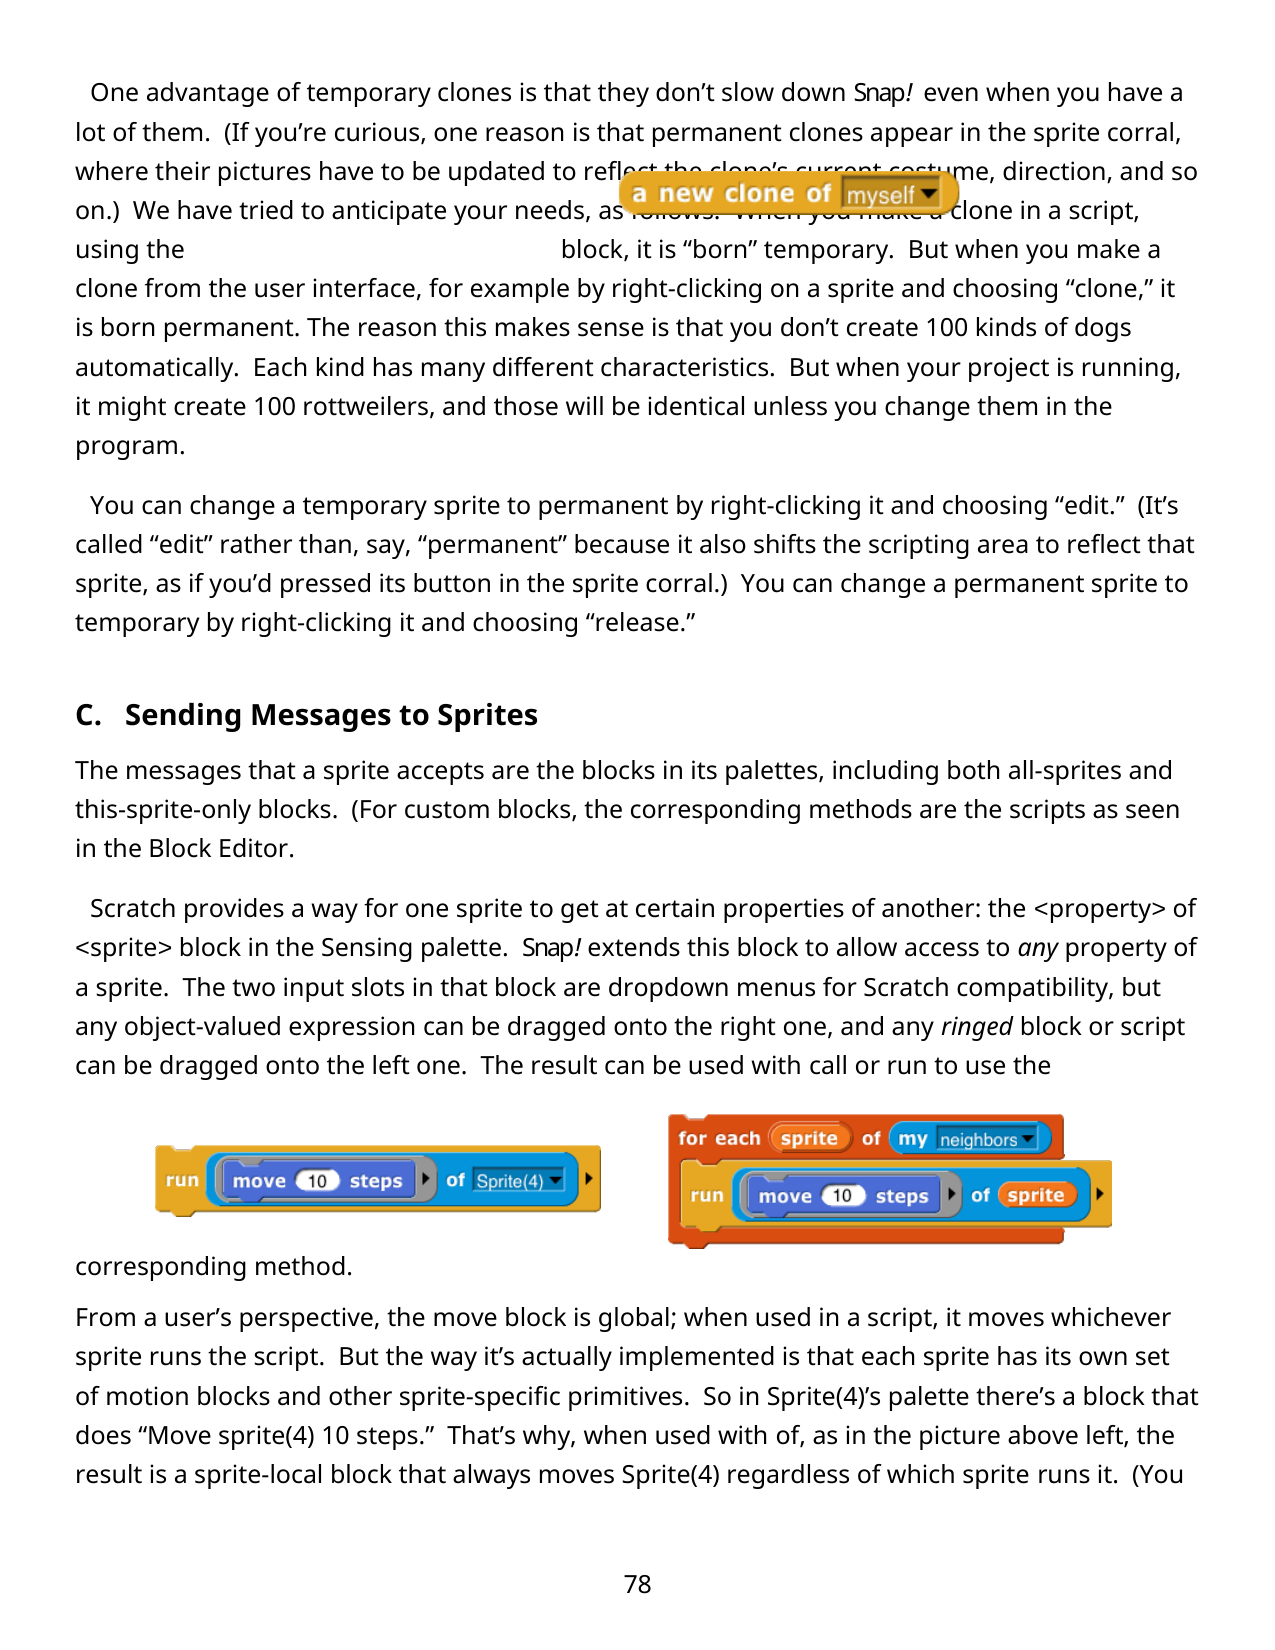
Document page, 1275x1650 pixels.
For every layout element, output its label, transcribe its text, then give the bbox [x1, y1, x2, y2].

text You can change a temporary sprite to permanent by right-clicking it and choosing “edit.” (It’s called “edit” rather than, say, “permanent” because it also shifts the scripting area to reflect that sprite, as if you’d pressed its button in the sprite corral.) You can change a permanent sprite to temporary by right-clicking it and choosing “release.” [75, 487, 1200, 639]
text The messages that a sprite accepts are the blocks in its palettes, including both all-sprites and this-sprite-only blocks. (For custom blocks, the corresponding methods are the scripts as seen in the Block Editor. [75, 752, 1200, 865]
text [75, 1300, 1200, 1491]
picture [668, 1114, 1112, 1249]
text Scratch provides a way for one sprite to get at certain properties of another: the <property> of <sprite> block in the Sensing palette. Snap! extends this block to allow access to any property of a sprite. The two input slots in that block are dropdown menus for Scratch compatibility, but any object-valued expression can be dragged onto the right one, and any ringed block or script can be dragged onto the left one. The result can be used with call or run to use the corresponding method. [75, 891, 1200, 1282]
picture [618, 171, 960, 215]
picture [155, 1145, 601, 1217]
text One advantage of temporary clones is that they don’t slow down Snap! even when you have a lot of them. (If you’re curious, one reason is that permanent clones appear in the sprite corral, where their pictures have to be updated to reflect the clone’s current costume, direction, and so on.) We have tried to anticipate your needs, as follows: When you make a clone in a script, using the block, it is “born” temporary. But when you make a clone from the user interface, for example by right-clicking on a sprite and choosing “clone,” it is born permanent. The reason this makes sense is that you don’t create 100 kinds of dogs automatically. Each kind has many different characteristics. But when your project is running, it might create 100 rottweilers, and those will be identical unless you change them in the program. [75, 75, 1200, 462]
subtitle Sending Messages to Sprites [75, 694, 1200, 734]
